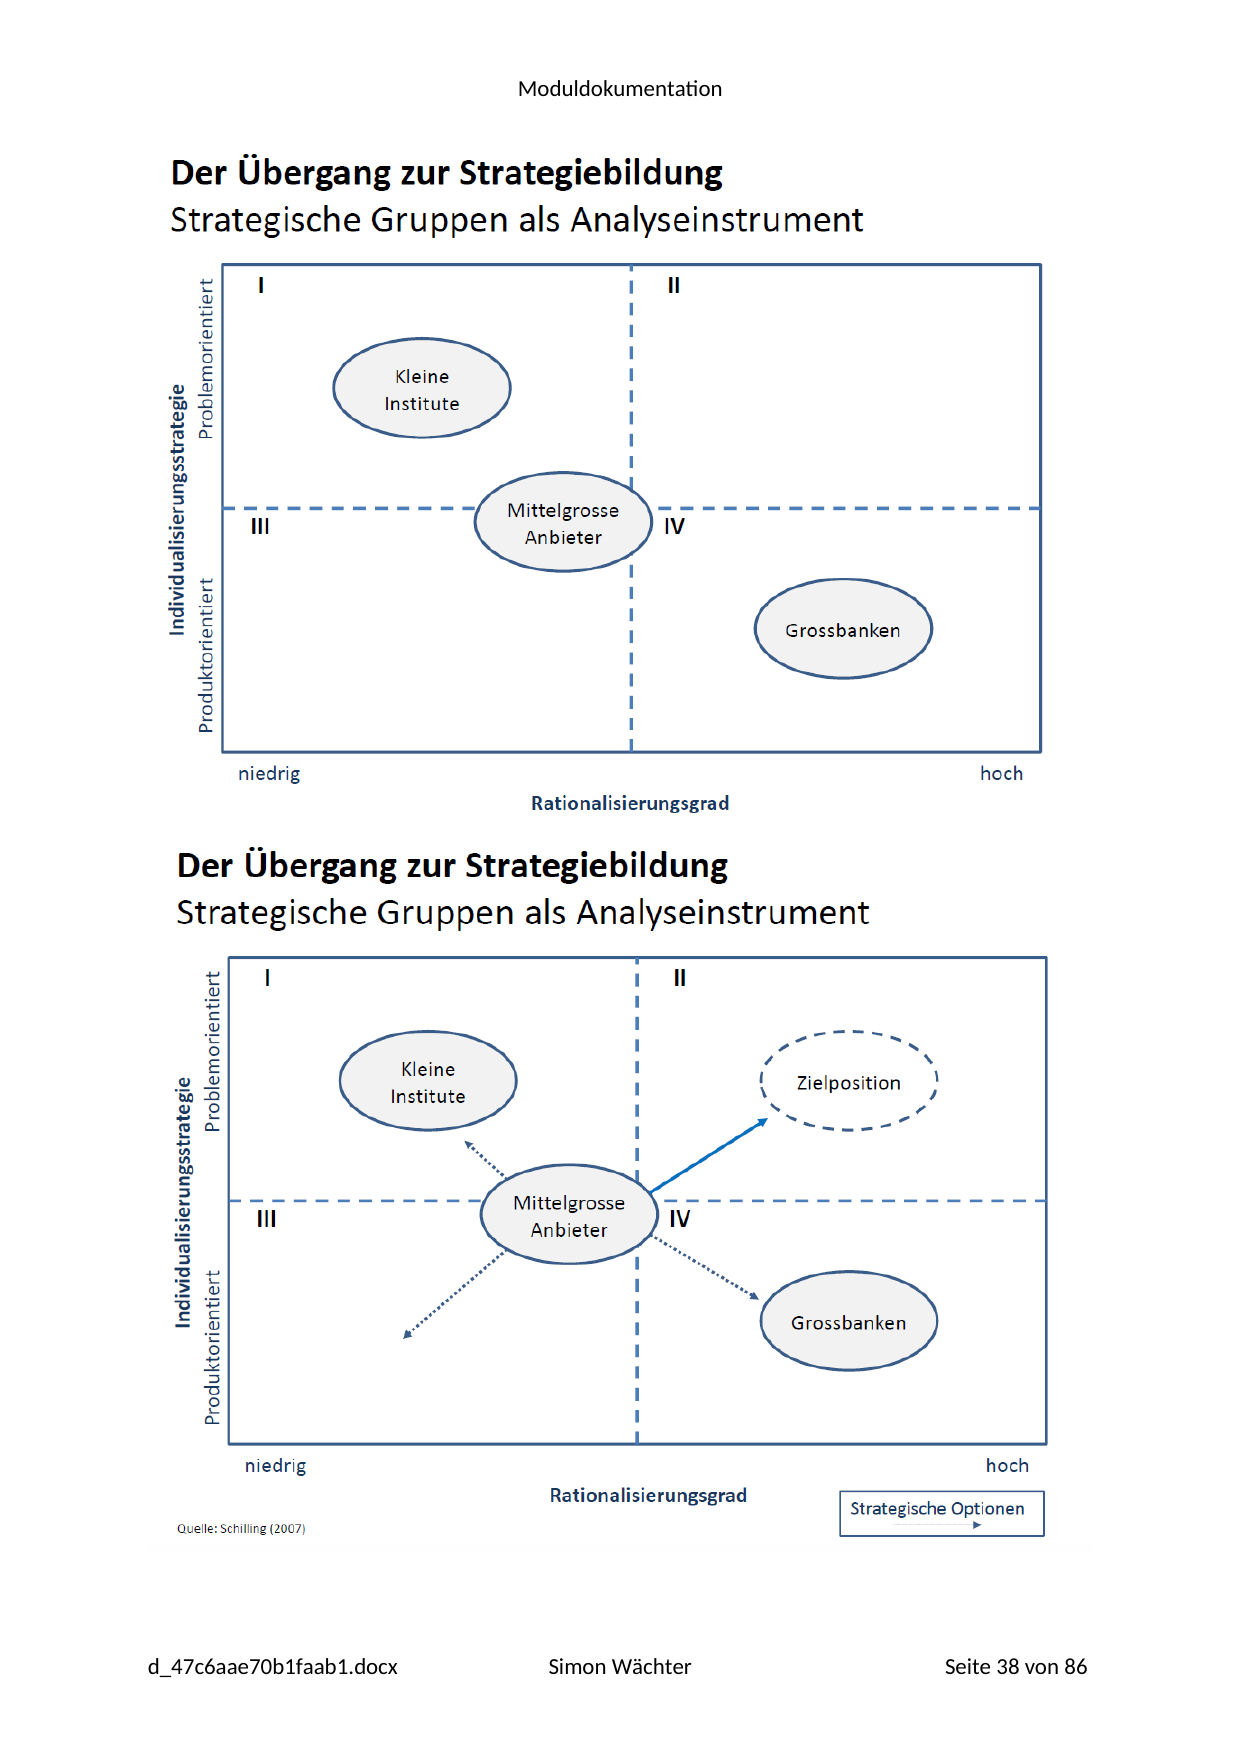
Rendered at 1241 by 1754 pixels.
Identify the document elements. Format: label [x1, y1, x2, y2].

picture [147, 147, 1093, 822]
picture [147, 840, 1093, 1552]
